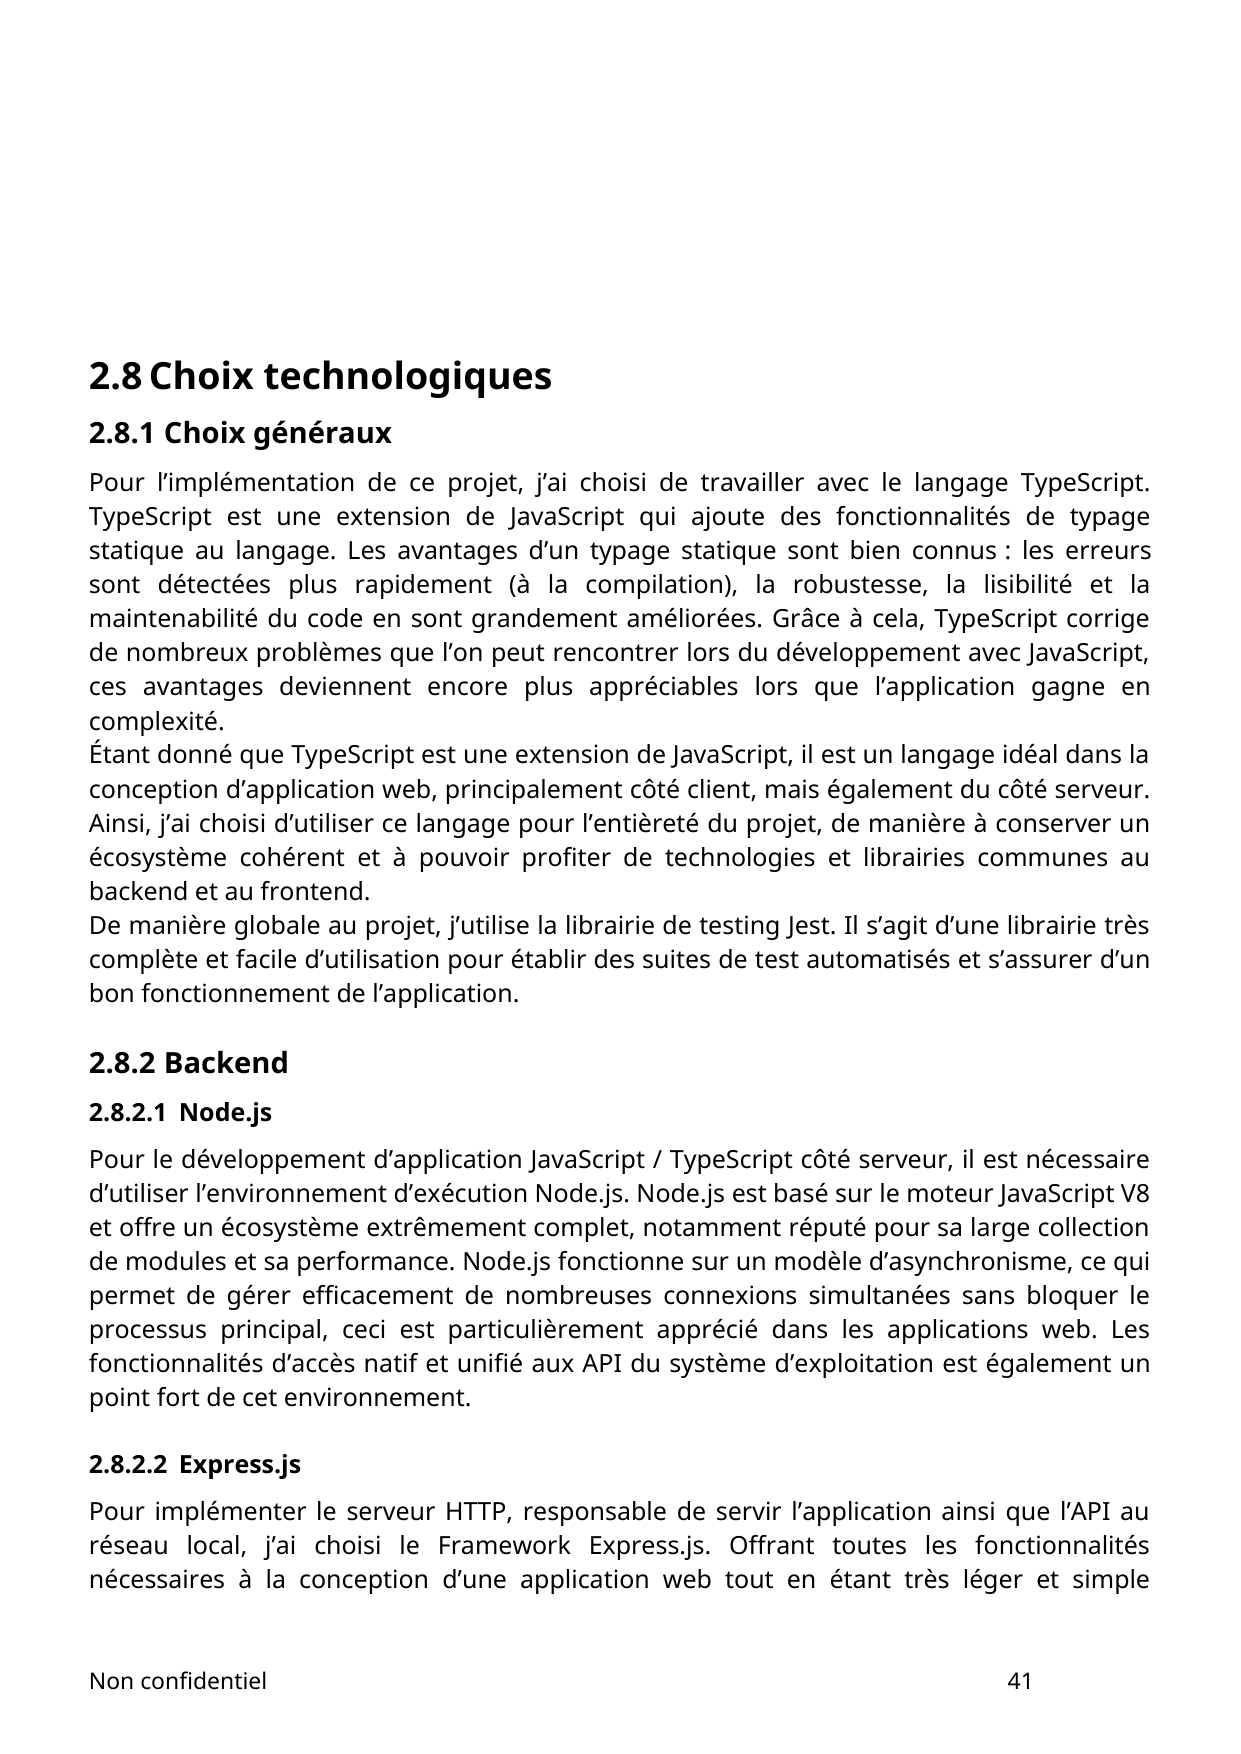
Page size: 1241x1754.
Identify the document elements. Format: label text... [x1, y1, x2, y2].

text Pour l’implémentation de ce projet, j’ai choisi de travailler avec le langage TypeScript. TypeScript est une extension de JavaScript qui ajoute des fonctionnalités de typage statique au langage. Les avantages d’un typage statique sont bien connus : les erreurs sont détectées plus rapidement (à la compilation), la robustesse, la lisibilité et la maintenabilité du code en sont grandement améliorées. Grâce à cela, TypeScript corrige de nombreux problèmes que l’on peut rencontrer lors du développement avec JavaScript, ces avantages deviennent encore plus appréciables lors que l’application gagne en complexité. [89, 465, 1152, 737]
subtitle Choix généraux [89, 412, 1152, 452]
subtitle Backend [89, 1043, 1152, 1082]
text De manière globale au projet, j’utilise la librairie de testing Jest. Il s’agit d’une librairie très complète et facile d’utilisation pour établir des suites de test automatisés et s’assurer d’un bon fonctionnement de l’application. [89, 907, 1152, 1010]
subtitle Node.js [89, 1095, 1152, 1129]
text Étant donné que TypeScript est une extension de JavaScript, il est un langage idéal dans la conception d’application web, principalement côté client, mais également du côté serveur. Ainsi, j’ai choisi d’utiliser ce langage pour l’entièreté du projet, de manière à conserver un écosystème cohérent et à pouvoir profiter de technologies et librairies communes au backend et au frontend. [89, 737, 1152, 907]
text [89, 1493, 1152, 1596]
text Pour le développement d’application JavaScript / TypeScript côté serveur, il est nécessaire d’utiliser l’environnement d’exécution Node.js. Node.js est basé sur le moteur JavaScript V8 et offre un écosystème extrêmement complet, notamment réputé pour sa large collection de modules et sa performance. Node.js fonctionne sur un modèle d’asynchronisme, ce qui permet de gérer efficacement de nombreuses connexions simultanées sans bloquer le processus principal, ceci est particulièrement apprécié dans les applications web. Les fonctionnalités d’accès natif et unifié aux API du système d’exploitation est également un point fort de cet environnement. [89, 1141, 1152, 1414]
subtitle Express.js [89, 1447, 1152, 1481]
subtitle Choix technologiques [89, 349, 1152, 400]
